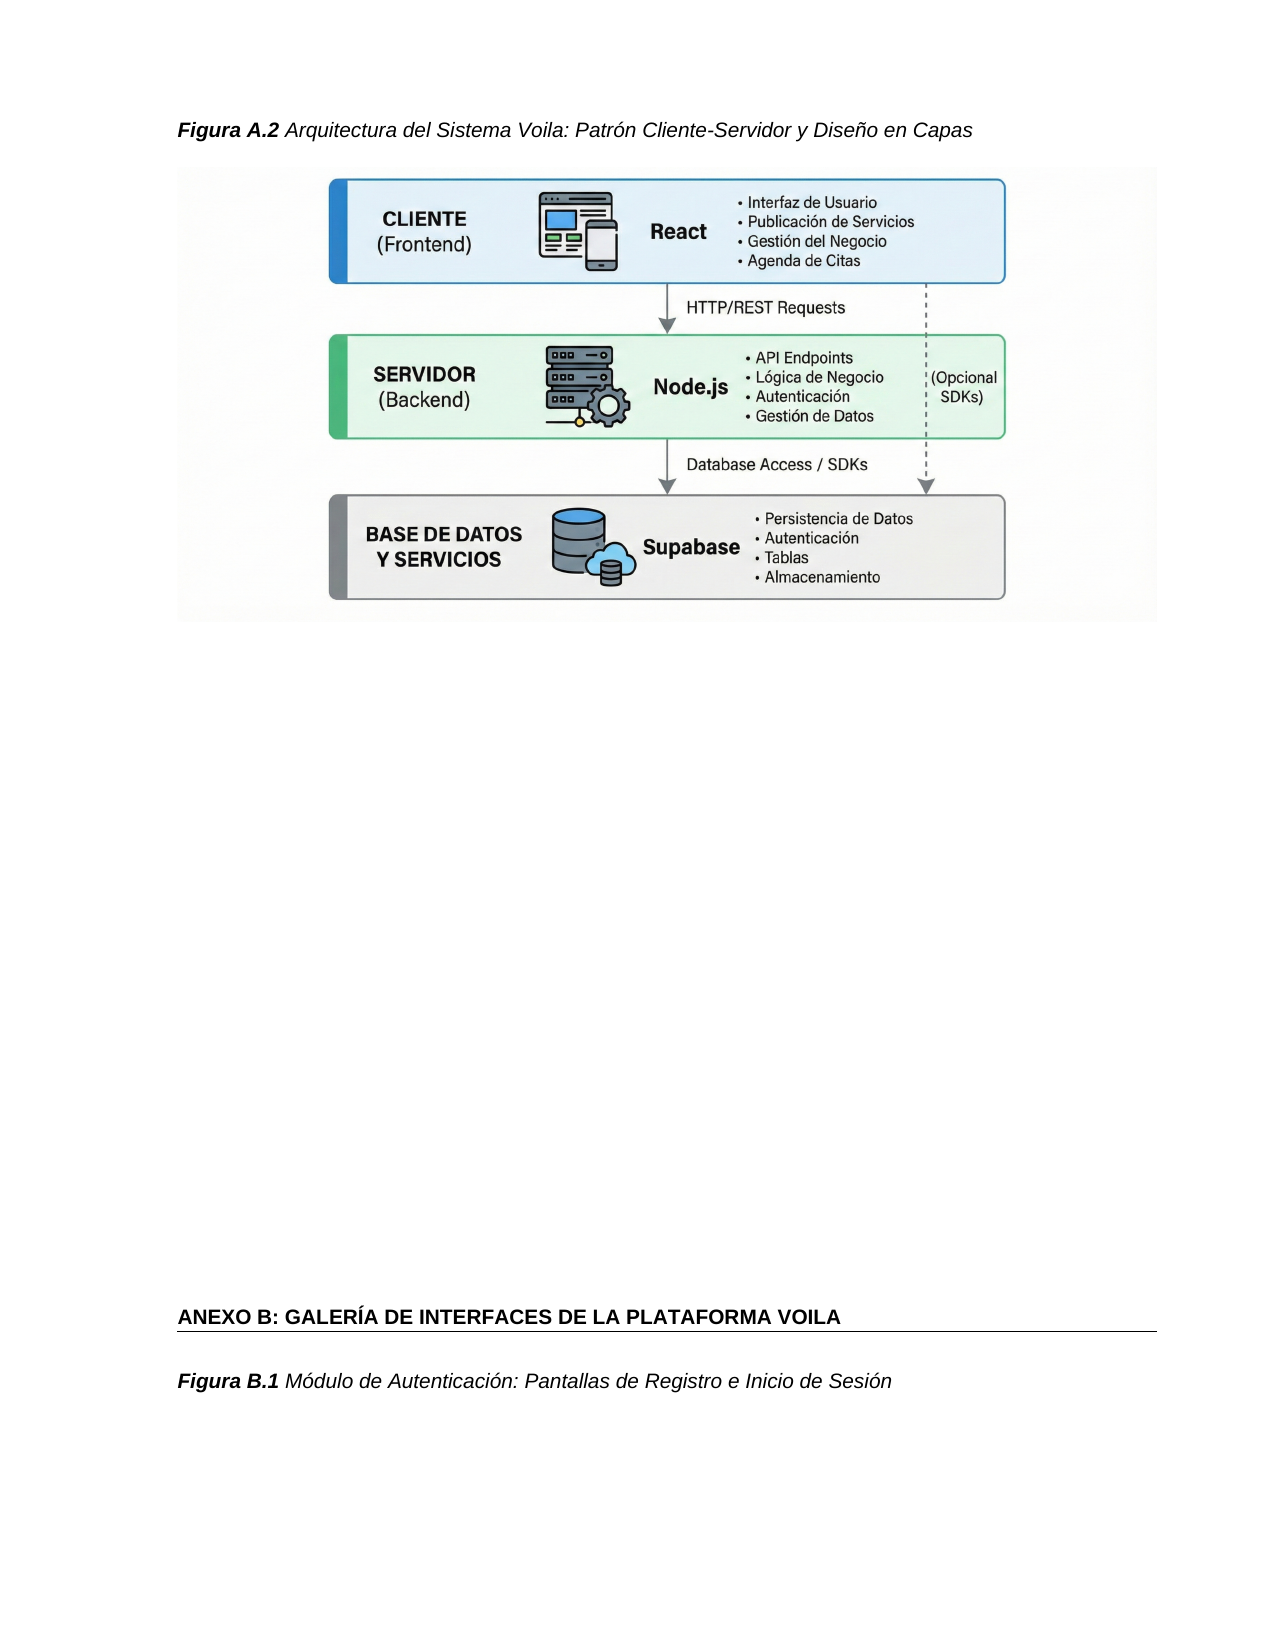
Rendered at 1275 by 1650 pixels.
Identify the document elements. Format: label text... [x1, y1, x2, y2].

subtitle ANEXO B: GALERÍA DE INTERFACES DE LA PLATAFORMA VOILA [177, 1305, 1157, 1331]
subtitle Figura A.2 Arquitectura del Sistema Voila: Patrón Cliente-Servidor y Diseño en Capas [177, 118, 1157, 142]
subtitle Figura B.1 Módulo de Autenticación: Pantallas de Registro e Inicio de Sesión [177, 1369, 1157, 1393]
picture [177, 167, 1157, 622]
